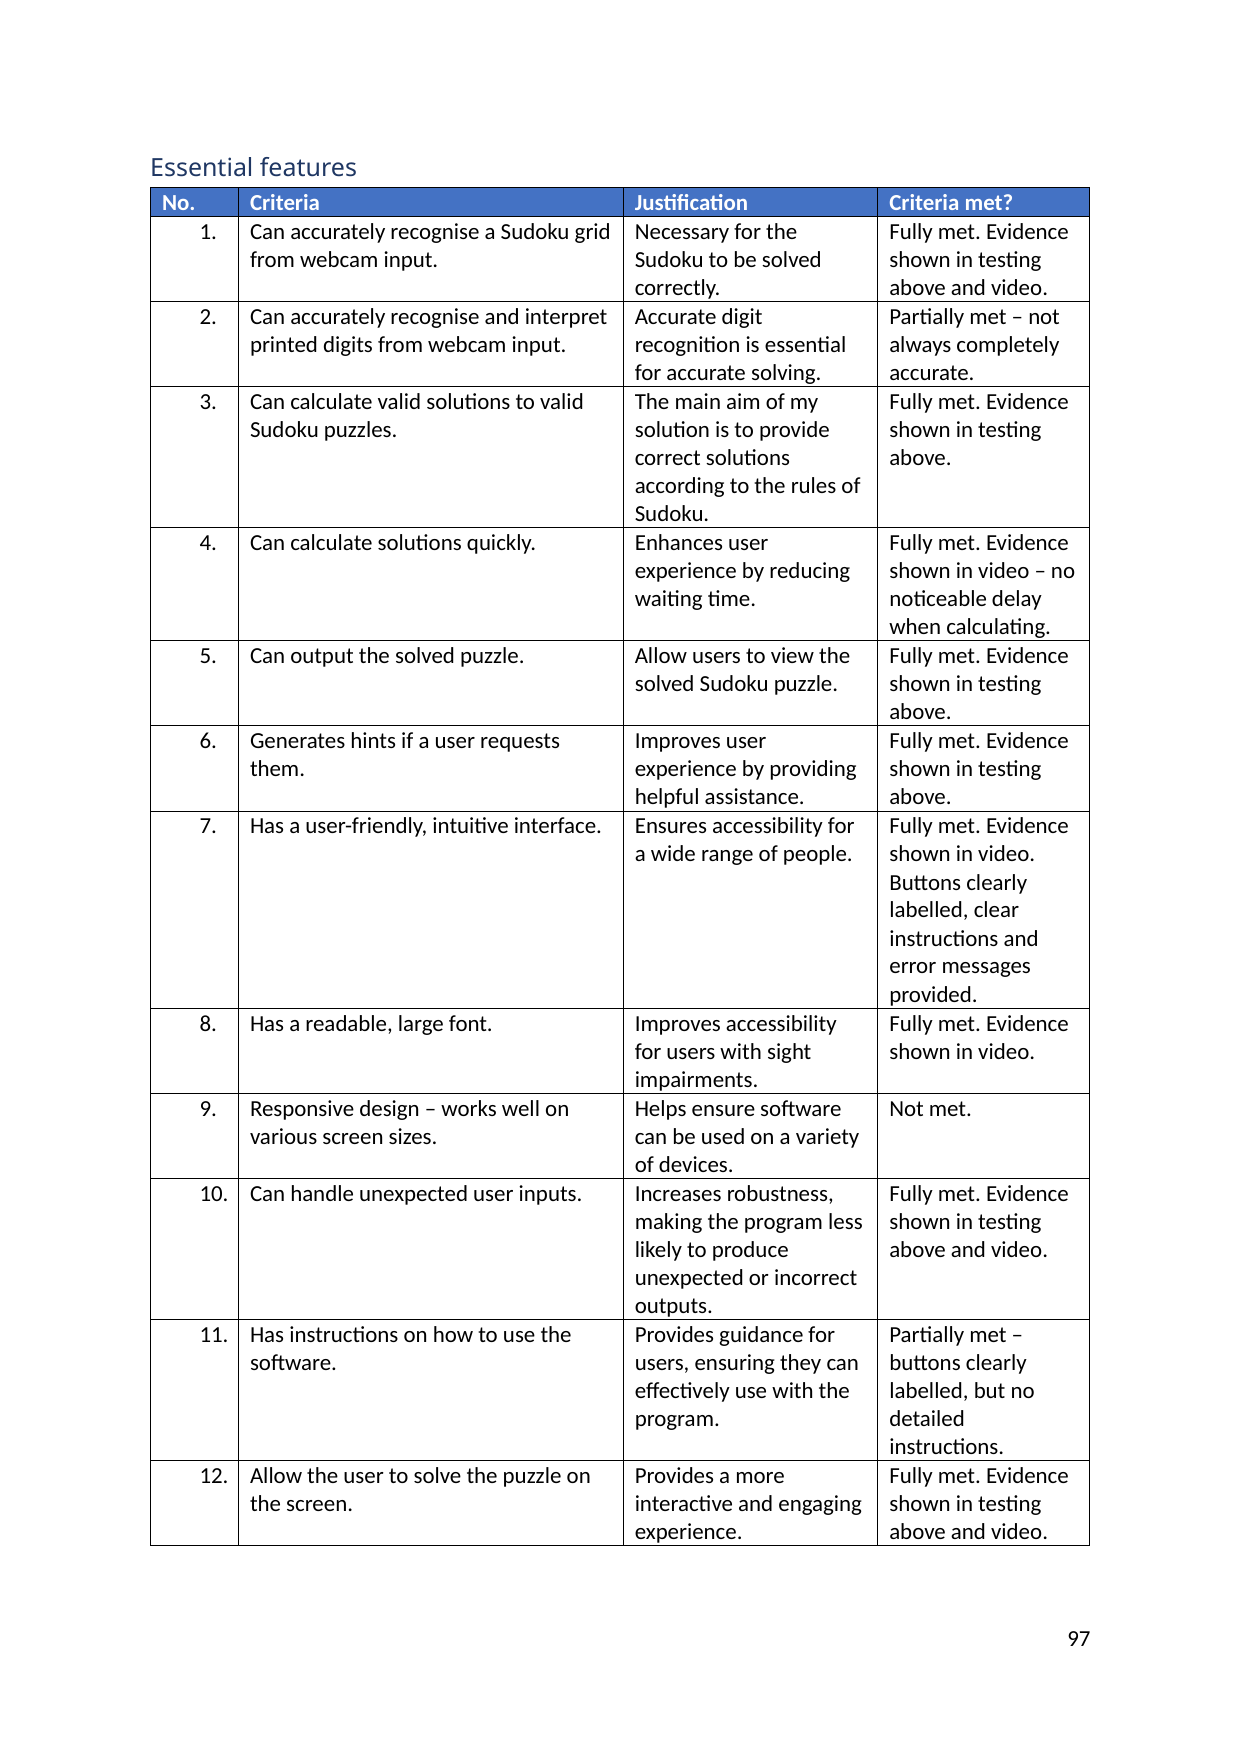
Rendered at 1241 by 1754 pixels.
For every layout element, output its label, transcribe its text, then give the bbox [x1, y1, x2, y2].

subtitle Essential features [150, 150, 1090, 184]
table_cell [151, 726, 238, 811]
table_header Criteria [239, 188, 623, 216]
table_cell Has a user-friendly, intuitive interface. [239, 812, 623, 1008]
table_cell Can handle unexpected user inputs. [239, 1179, 623, 1319]
table_cell Can output the solved puzzle. [239, 641, 623, 725]
table_cell Provides guidance for users, ensuring they can effectively use with the program. [624, 1320, 877, 1460]
table_cell Not met. [878, 1094, 1089, 1178]
table_cell [151, 641, 238, 725]
table_cell Has instructions on how to use the software. [239, 1320, 623, 1460]
table_cell Fully met. Evidence shown in testing above and video. [878, 217, 1089, 301]
table_cell Ensures accessibility for a wide range of people. [624, 812, 877, 1008]
table_header No. [151, 188, 238, 216]
table_cell Fully met. Evidence shown in video. [878, 1009, 1089, 1093]
table_cell Provides a more interactive and engaging experience. [624, 1461, 877, 1545]
table_cell Fully met. Evidence shown in video. Buttons clearly labelled, clear instructions and error messages provided. [878, 812, 1089, 1008]
table_cell [151, 528, 238, 640]
table_cell Improves accessibility for users with sight impairments. [624, 1009, 877, 1093]
table_cell Accurate digit recognition is essential for accurate solving. [624, 302, 877, 386]
table_cell Increases robustness, making the program less likely to produce unexpected or incorrect outputs. [624, 1179, 877, 1319]
table_header Justification [624, 188, 877, 216]
table_cell Necessary for the Sudoku to be solved correctly. [624, 217, 877, 301]
table_cell Has a readable, large font. [239, 1009, 623, 1093]
table_cell Fully met. Evidence shown in testing above and video. [878, 1461, 1089, 1545]
table_cell [151, 217, 238, 301]
table_cell Fully met. Evidence shown in video – no noticeable delay when calculating. [878, 528, 1089, 640]
table_cell Enhances user experience by reducing waiting time. [624, 528, 877, 640]
table_cell Generates hints if a user requests them. [239, 726, 623, 811]
table_cell The main aim of my solution is to provide correct solutions according to the rules of Sudoku. [624, 387, 877, 527]
table_cell Fully met. Evidence shown in testing above. [878, 641, 1089, 725]
table_cell Improves user experience by providing helpful assistance. [624, 726, 877, 811]
table_cell [151, 387, 238, 527]
table_cell Fully met. Evidence shown in testing above and video. [878, 1179, 1089, 1319]
table_header Criteria met? [878, 188, 1089, 216]
table_cell [151, 812, 238, 1008]
table_cell Allow the user to solve the puzzle on the screen. [239, 1461, 623, 1545]
table_cell Allow users to view the solved Sudoku puzzle. [624, 641, 877, 725]
table_cell Can calculate valid solutions to valid Sudoku puzzles. [239, 387, 623, 527]
table_cell Fully met. Evidence shown in testing above. [878, 726, 1089, 811]
table_cell [151, 302, 238, 386]
table_cell [151, 1094, 238, 1178]
table_cell Can accurately recognise a Sudoku grid from webcam input. [239, 217, 623, 301]
table_cell Partially met – buttons clearly labelled, but no detailed instructions. [878, 1320, 1089, 1460]
table_cell Can calculate solutions quickly. [239, 528, 623, 640]
table_cell Can accurately recognise and interpret printed digits from webcam input. [239, 302, 623, 386]
table_cell [151, 1320, 238, 1460]
table_cell [151, 1179, 238, 1319]
table_cell Partially met – not always completely accurate. [878, 302, 1089, 386]
table_cell Helps ensure software can be used on a variety of devices. [624, 1094, 877, 1178]
table_cell [151, 1461, 238, 1545]
table_cell Responsive design – works well on various screen sizes. [239, 1094, 623, 1178]
table_cell [151, 1009, 238, 1093]
table_cell Fully met. Evidence shown in testing above. [878, 387, 1089, 527]
